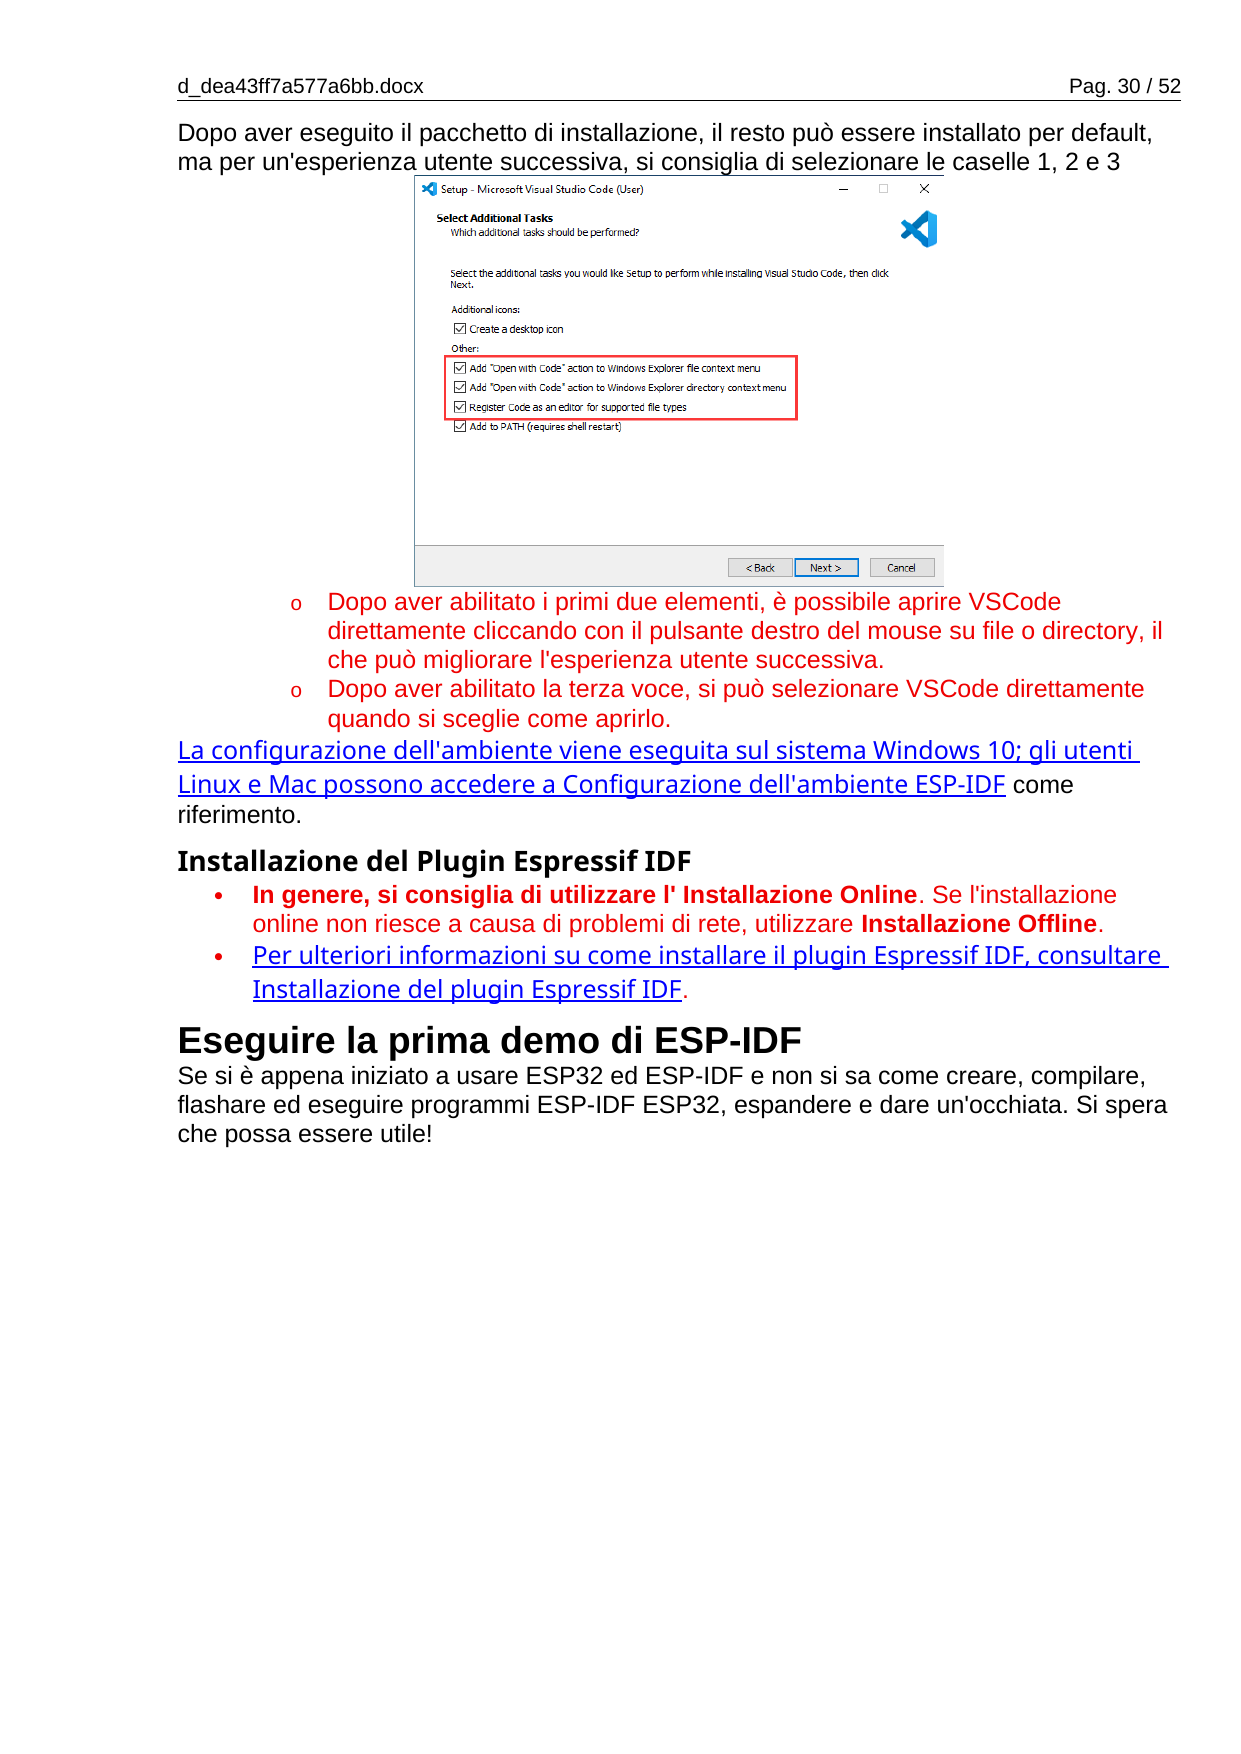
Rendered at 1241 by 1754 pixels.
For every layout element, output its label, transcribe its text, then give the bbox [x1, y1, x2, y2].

text Dopo aver eseguito il pacchetto di installazione, il resto può essere installato per default, ma per un'esperienza utente successiva, si consiglia di selezionare le caselle 1, 2 e 3 [177, 118, 1181, 176]
subtitle Installazione del Plugin Espressif IDF [177, 842, 1181, 880]
text Per ulteriori informazioni su come installare il plugin Espressif IDF, consultare Installazione del plugin Espressif IDF. [215, 937, 1181, 1006]
text In genere, si consiglia di utilizzare l' Installazione Online. Se l'installazione online non riesce a causa di problemi di rete, utilizzare Installazione Offline. [215, 880, 1181, 937]
text La configurazione dell'ambiente viene eseguita sul sistema Windows 10; gli utenti Linux e Mac possono accedere a Configurazione dell'ambiente ESP-IDF come riferimento. [177, 732, 1181, 829]
text Se si è appena iniziato a usare ESP32 ed ESP-IDF e non si sa come creare, compilare, flashare ed eseguire programmi ESP-IDF ESP32, espandere e dare un'occhiata. Si spera che possa essere utile! [177, 1061, 1181, 1147]
picture [414, 175, 944, 587]
subtitle Eseguire la prima demo di ESP-IDF [177, 1018, 1181, 1061]
list Dopo aver abilitato la terza voce, si può selezionare VSCode direttamente quando si sceglie come aprirlo. [290, 674, 1181, 732]
list Dopo aver abilitato i primi due elementi, è possibile aprire VSCode direttamente cliccando con il pulsante destro del mouse su file o directory, il che può migliorare l'esperienza utente successiva. [290, 587, 1181, 674]
